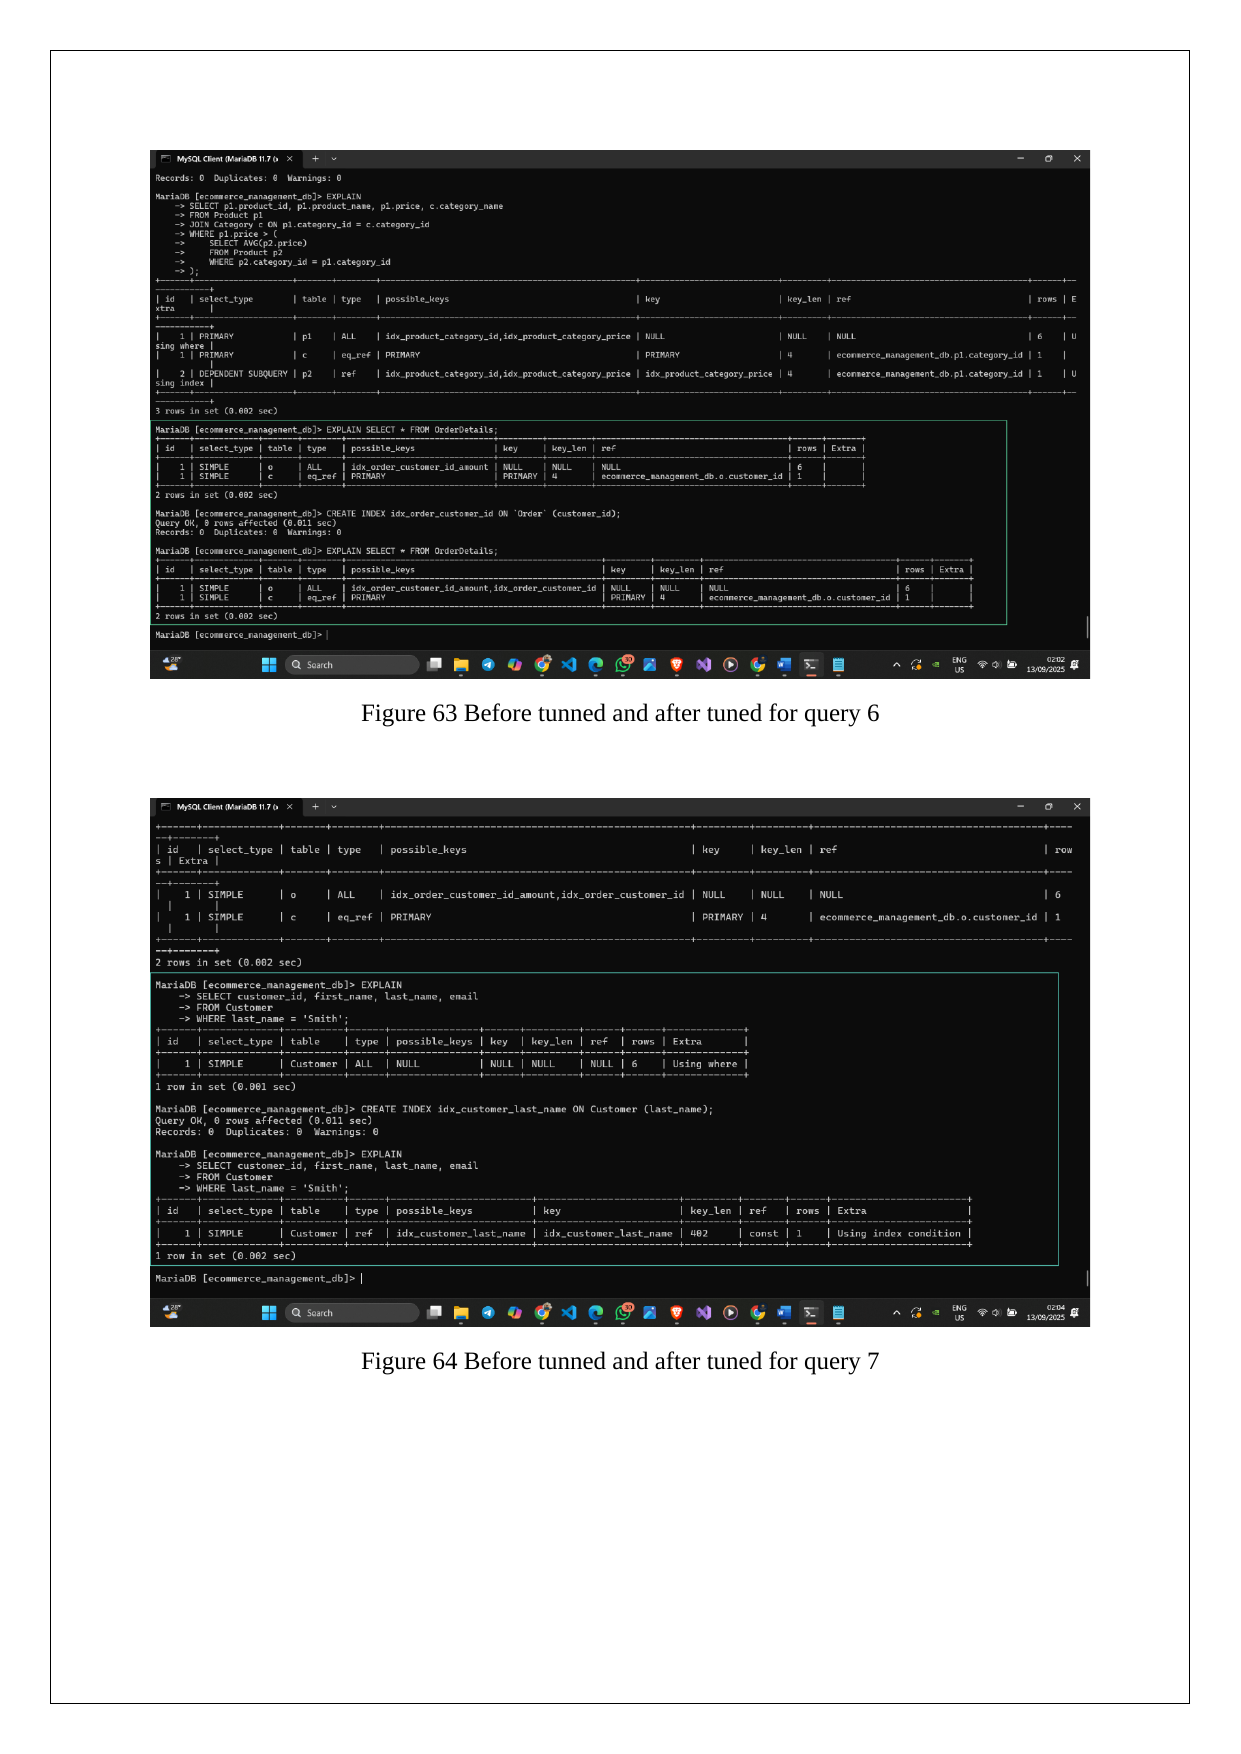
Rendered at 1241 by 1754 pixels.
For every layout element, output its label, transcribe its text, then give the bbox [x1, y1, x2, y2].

picture [150, 150, 1091, 679]
picture [150, 798, 1091, 1327]
text Figure 64 Before tunned and after tuned for query 7 [150, 1346, 1090, 1375]
text Figure 63 Before tunned and after tuned for query 6 [150, 698, 1090, 727]
